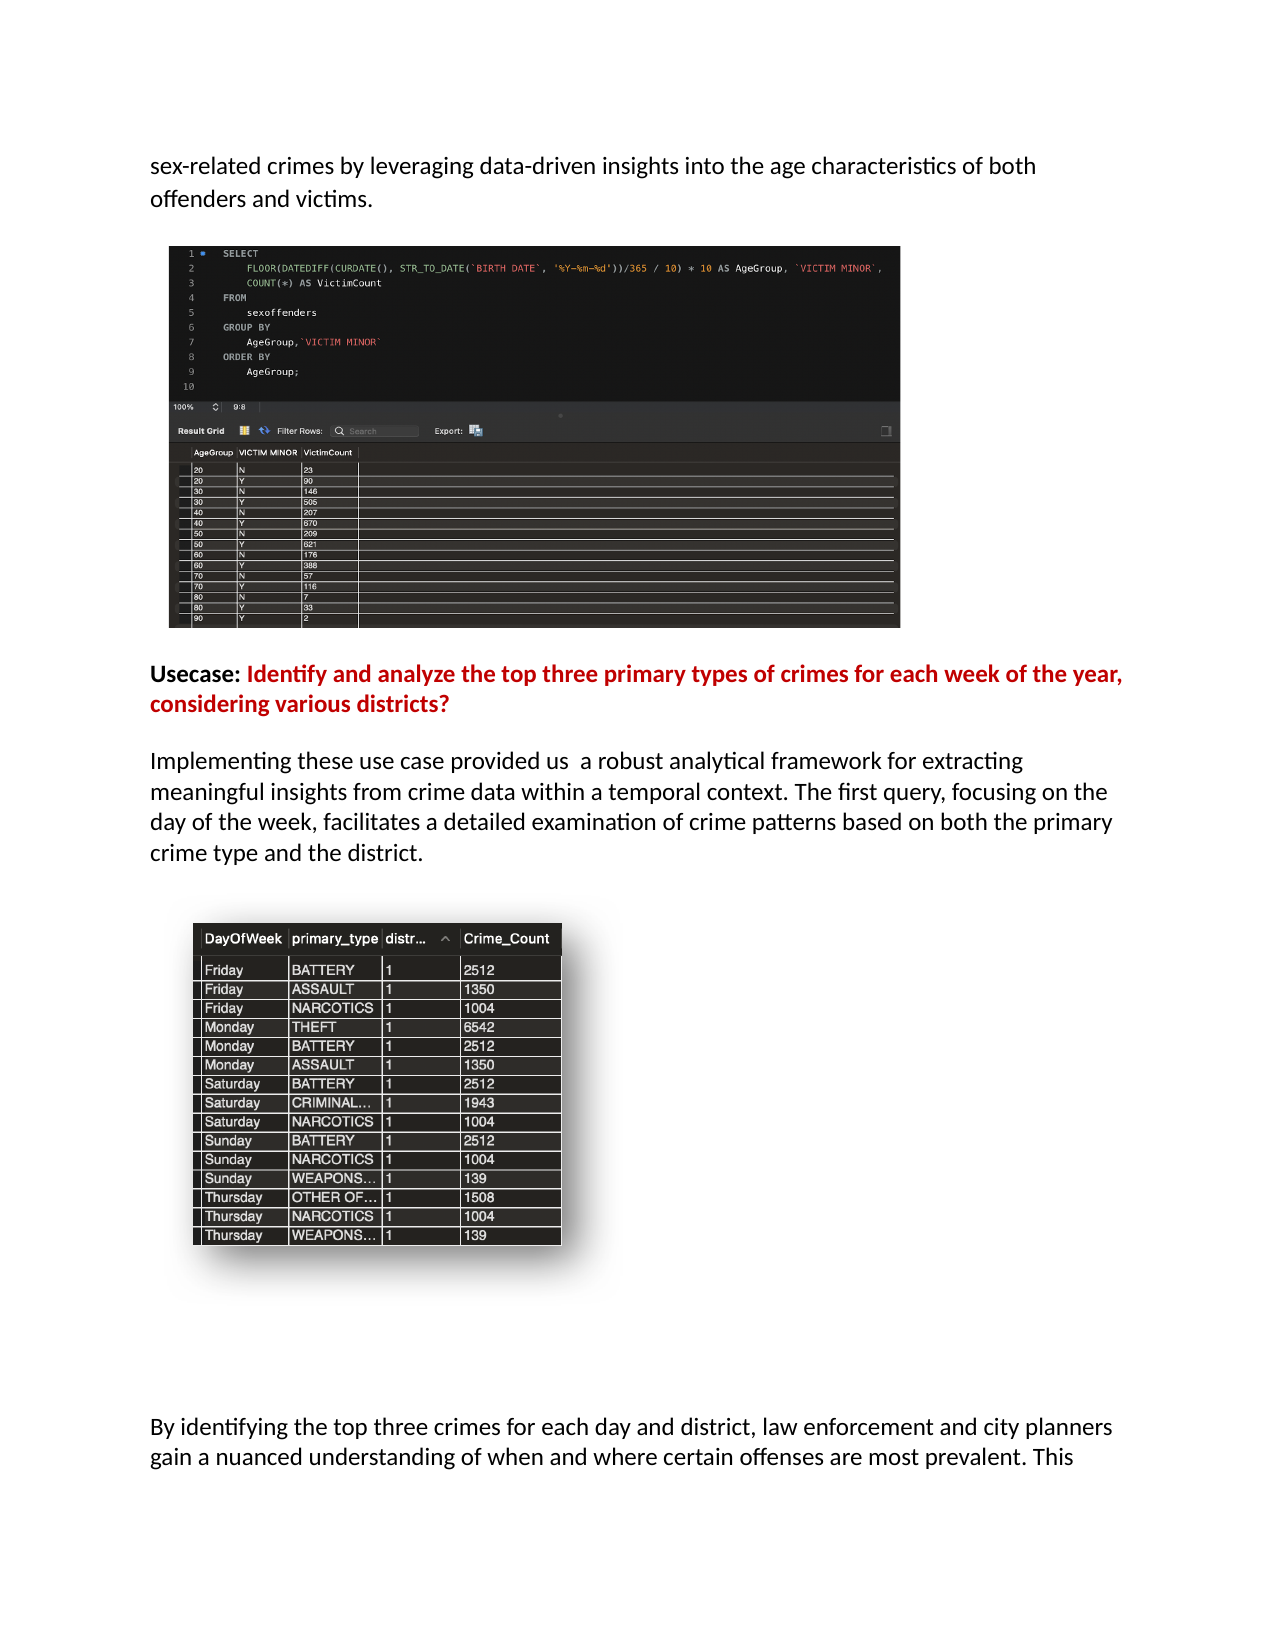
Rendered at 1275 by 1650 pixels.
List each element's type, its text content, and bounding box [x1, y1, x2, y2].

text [150, 150, 1125, 213]
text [150, 1411, 1125, 1472]
text Implementing these use case provided us a robust analytical framework for extracting meaningful insights from crime data within a temporal context. The first query, focusing on the day of the week, facilitates a detailed examination of crime patterns based on both the primary crime type and the district. [150, 746, 1125, 868]
text Usecase: Identify and analyze the top three primary types of crimes for each week of the year, considering various districts? [150, 658, 1125, 719]
